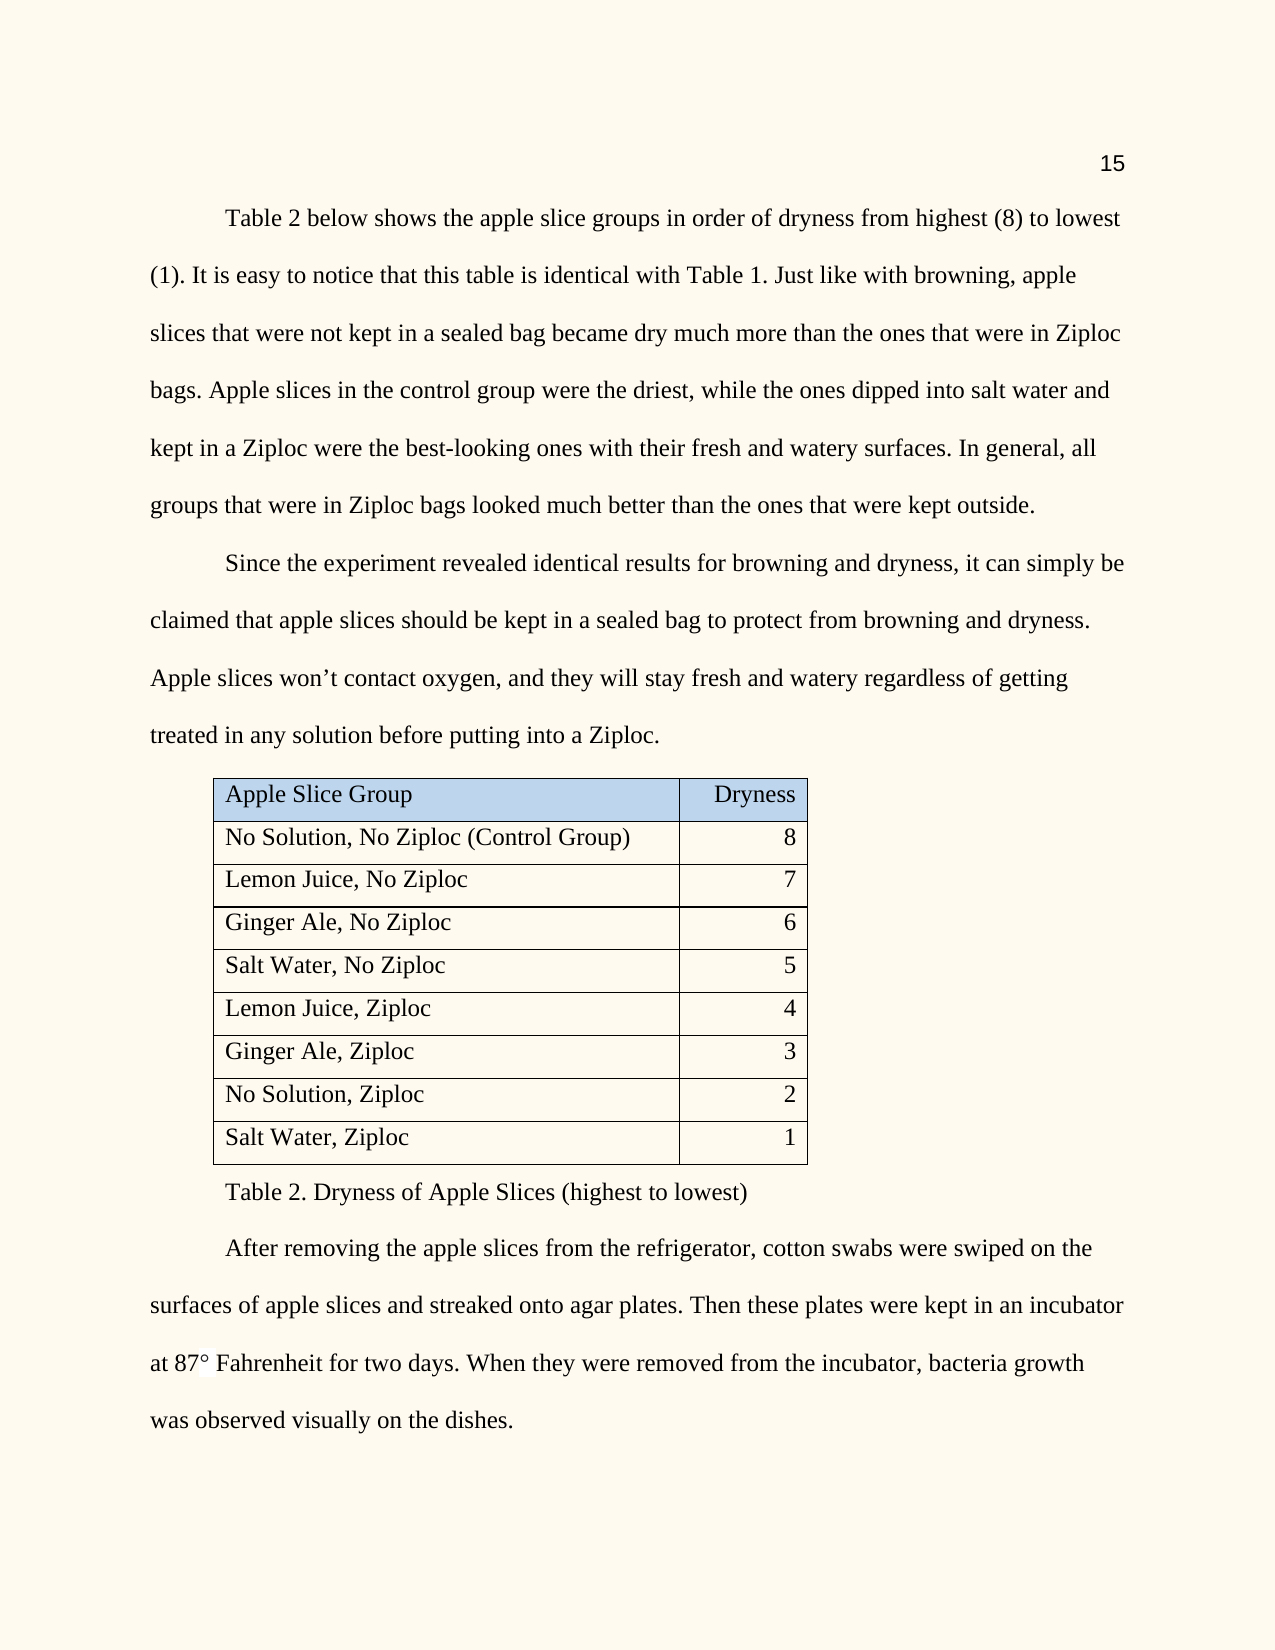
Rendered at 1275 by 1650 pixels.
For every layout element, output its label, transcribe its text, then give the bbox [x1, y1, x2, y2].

table_cell 5 [680, 950, 807, 992]
table_cell 2 [680, 1079, 807, 1121]
table_cell 4 [680, 993, 807, 1035]
text Table 2. Dryness of Apple Slices (highest to lowest) [150, 1177, 1125, 1206]
table_cell 6 [680, 908, 807, 949]
table_cell 1 [680, 1122, 807, 1164]
table_cell Salt Water, No Ziploc [214, 950, 679, 992]
text Since the experiment revealed identical results for browning and dryness, it can simply be claimed that apple slices should be kept in a sealed bag to protect from browning and dryness. Apple slices won’t contact oxygen, and they will stay fresh and watery regardless of getting treated in any solution before putting into a Ziploc. [150, 548, 1125, 749]
table_header Apple Slice Group [214, 779, 679, 821]
table_cell Ginger Ale, No Ziploc [214, 908, 679, 949]
text Table 2 below shows the apple slice groups in order of dryness from highest (8) to lowest (1). It is easy to notice that this table is identical with Table 1. Just like with browning, apple slices that were not kept in a sealed bag became dry much more than the ones that were in Ziploc bags. Apple slices in the control group were the driest, while the ones dipped into salt water and kept in a Ziploc were the best-looking ones with their fresh and watery surfaces. In general, all groups that were in Ziploc bags looked much better than the ones that were kept outside. [150, 203, 1125, 519]
table_cell 8 [680, 822, 807, 863]
table_cell 3 [680, 1036, 807, 1078]
table_header Dryness [680, 779, 807, 821]
table_cell Ginger Ale, Ziploc [214, 1036, 679, 1078]
text After removing the apple slices from the refrigerator, cotton swabs were swiped on the surfaces of apple slices and streaked onto agar plates. Then these plates were kept in an incubator at 87° Fahrenheit for two days. When they were removed from the incubator, bacteria growth was observed visually on the dishes. [150, 1233, 1125, 1434]
table_cell Lemon Juice, No Ziploc [214, 865, 679, 906]
table_cell 7 [680, 865, 807, 906]
table_cell Salt Water, Ziploc [214, 1122, 679, 1164]
table_cell Lemon Juice, Ziploc [214, 993, 679, 1035]
table_cell No Solution, Ziploc [214, 1079, 679, 1121]
table_cell No Solution, No Ziploc (Control Group) [214, 822, 679, 863]
